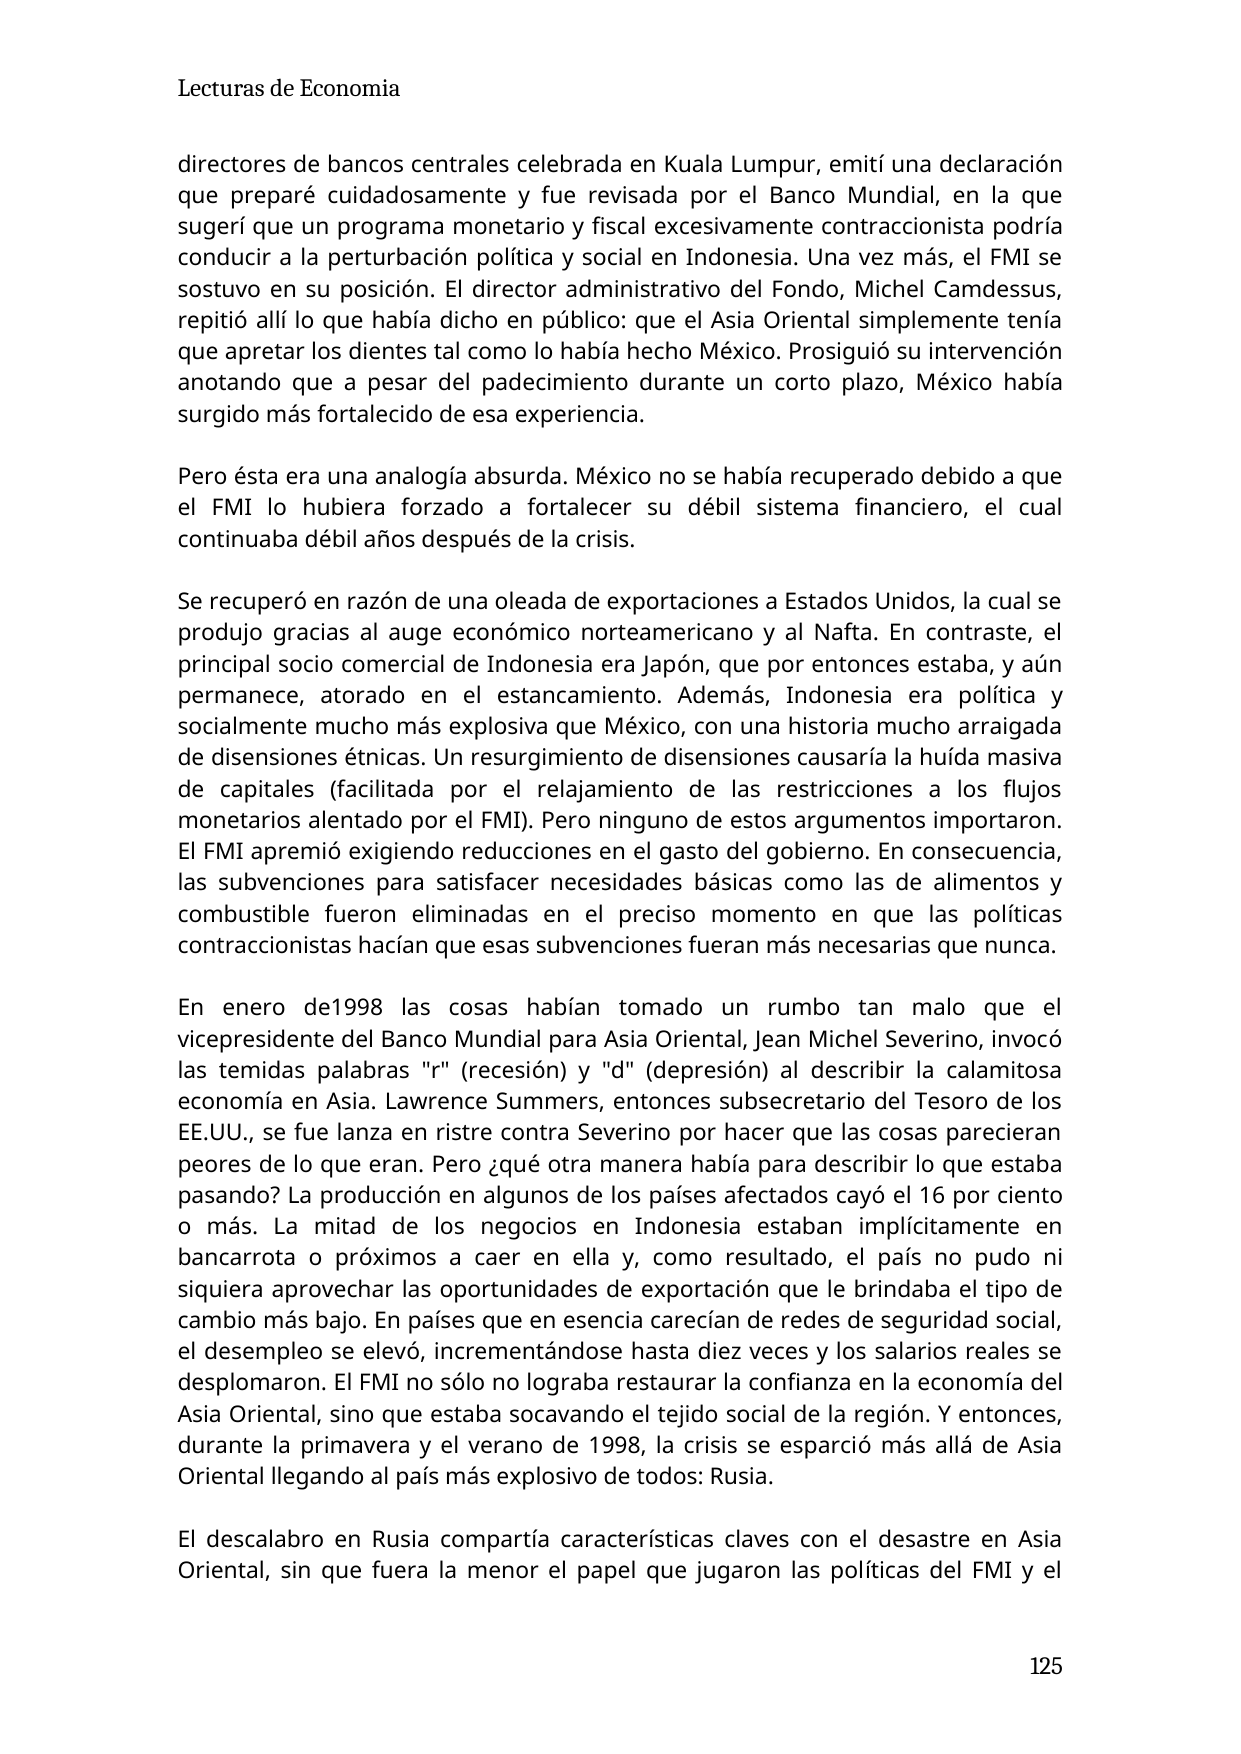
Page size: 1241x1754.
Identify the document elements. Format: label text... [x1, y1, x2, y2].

text En enero de1998 las cosas habían tomado un rumbo tan malo que el vicepresidente del Banco Mundial para Asia Oriental, Jean Michel Severino, invocó las temidas palabras "r" (recesión) y "d" (depresión) al describir la calamitosa economía en Asia. Lawrence Summers, entonces subsecretario del Tesoro de los EE.UU., se fue lanza en ristre contra Severino por hacer que las cosas parecieran peores de lo que eran. Pero ¿qué otra manera había para describir lo que estaba pasando? La producción en algunos de los países afectados cayó el 16 por ciento o más. La mitad de los negocios en Indonesia estaban implícitamente en bancarrota o próximos a caer en ella y, como resultado, el país no pudo ni siquiera aprovechar las oportunidades de exportación que le brindaba el tipo de cambio más bajo. En países que en esencia carecían de redes de seguridad social, el desempleo se elevó, incrementándose hasta diez veces y los salarios reales se desplomaron. El FMI no sólo no lograba restaurar la confianza en la economía del Asia Oriental, sino que estaba socavando el tejido social de la región. Y entonces, durante la primavera y el verano de 1998, la crisis se esparció más allá de Asia Oriental llegando al país más explosivo de todos: Rusia. [177, 991, 1063, 1491]
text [177, 148, 1063, 429]
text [177, 1523, 1063, 1585]
text Se recuperó en razón de una oleada de exportaciones a Estados Unidos, la cual se produjo gracias al auge económico norteamericano y al Nafta. En contraste, el principal socio comercial de Indonesia era Japón, que por entonces estaba, y aún permanece, atorado en el estancamiento. Además, Indonesia era política y socialmente mucho más explosiva que México, con una historia mucho arraigada de disensiones étnicas. Un resurgimiento de disensiones causaría la huída masiva de capitales (facilitada por el relajamiento de las restricciones a los flujos monetarios alentado por el FMI). Pero ninguno de estos argumentos importaron. El FMI apremió exigiendo reducciones en el gasto del gobierno. En consecuencia, las subvenciones para satisfacer necesidades básicas como las de alimentos y combustible fueron eliminadas en el preciso momento en que las políticas contraccionistas hacían que esas subvenciones fueran más necesarias que nunca. [177, 585, 1063, 960]
text Pero ésta era una analogía absurda. México no se había recuperado debido a que el FMI lo hubiera forzado a fortalecer su débil sistema financiero, el cual continuaba débil años después de la crisis. [177, 460, 1063, 554]
